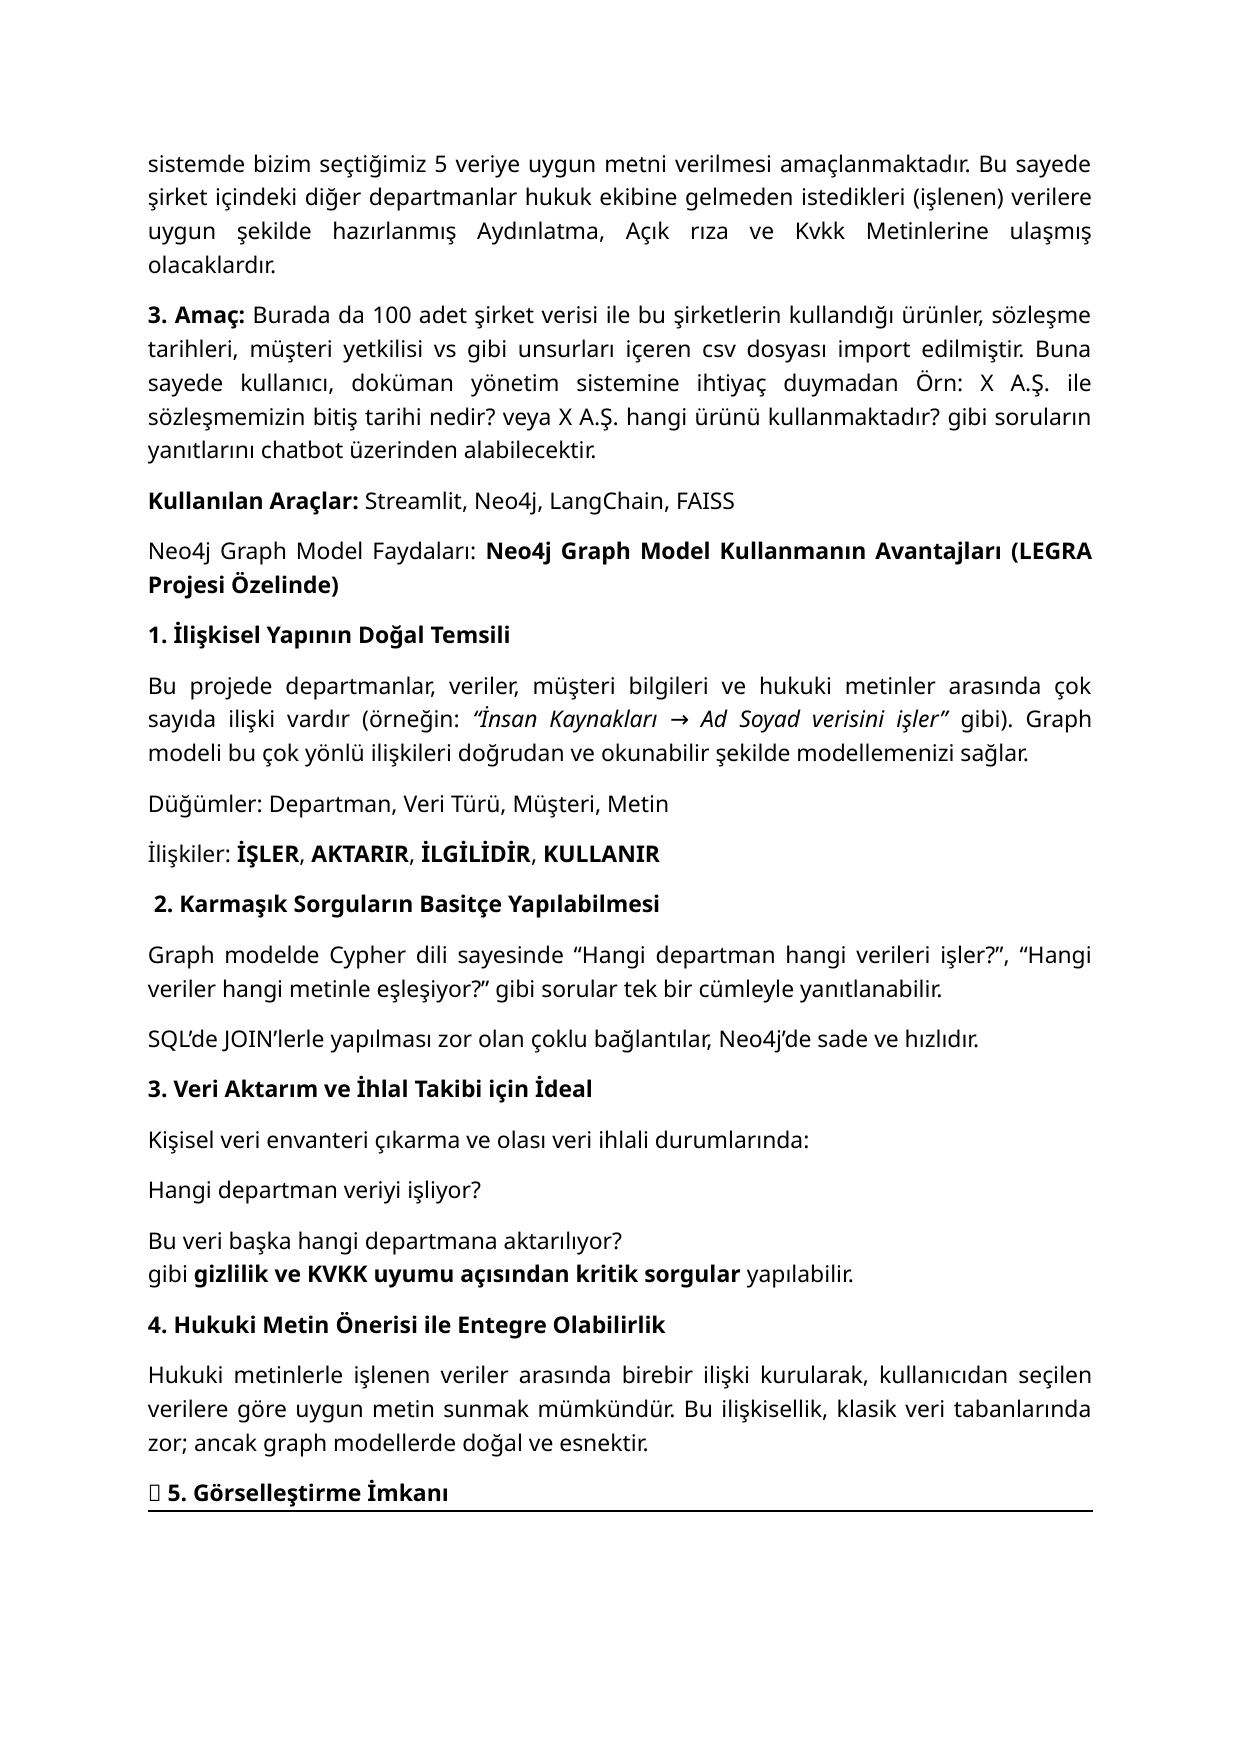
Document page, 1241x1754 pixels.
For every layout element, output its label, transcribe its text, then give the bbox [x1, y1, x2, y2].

text Bu projede departmanlar, veriler, müşteri bilgileri ve hukuki metinler arasında çok sayıda ilişki vardır (örneğin: “İnsan Kaynakları → Ad Soyad verisini işler” gibi). Graph modeli bu çok yönlü ilişkileri doğrudan ve okunabilir şekilde modellemenizi sağlar. [148, 670, 1093, 768]
text Düğümler: Departman, Veri Türü, Müşteri, Metin [148, 788, 1093, 819]
text 4. Hukuki Metin Önerisi ile Entegre Olabilirlik [148, 1309, 1093, 1340]
text Hukuki metinlerle işlenen veriler arasında birebir ilişki kurularak, kullanıcıdan seçilen verilere göre uygun metin sunmak mümkündür. Bu ilişkisellik, klasik veri tabanlarında zor; ancak graph modellerde doğal ve esnektir. [148, 1359, 1093, 1458]
text Bu veri başka hangi departmana aktarılıyor? gibi gizlilik ve KVKK uyumu açısından kritik sorgular yapılabilir. [148, 1225, 1093, 1290]
text 3. Amaç: Burada da 100 adet şirket verisi ile bu şirketlerin kullandığı ürünler, sözleşme tarihleri, müşteri yetkilisi vs gibi unsurları içeren csv dosyası import edilmiştir. Buna sayede kullanıcı, doküman yönetim sistemine ihtiyaç duymadan Örn: X A.Ş. ile sözleşmemizin bitiş tarihi nedir? veya X A.Ş. hangi ürünü kullanmaktadır? gibi soruların yanıtlarını chatbot üzerinden alabilecektir. [148, 299, 1093, 466]
text İlişkiler: İŞLER, AKTARIR, İLGİLİDİR, KULLANIR [148, 838, 1093, 869]
text Graph modelde Cypher dili sayesinde “Hangi departman hangi verileri işler?”, “Hangi veriler hangi metinle eşleşiyor?” gibi sorular tek bir cümleyle yanıtlanabilir. [148, 939, 1093, 1004]
text SQL’de JOIN’lerle yapılması zor olan çoklu bağlantılar, Neo4j’de sade ve hızlıdır. [148, 1023, 1093, 1054]
text Kişisel veri envanteri çıkarma ve olası veri ihlali durumlarında: [148, 1124, 1093, 1155]
text 1. İlişkisel Yapının Doğal Temsili [148, 619, 1093, 651]
text Kullanılan Araçlar: Streamlit, Neo4j, LangChain, FAISS [148, 485, 1093, 516]
text Hangi departman veriyi işliyor? [148, 1174, 1093, 1206]
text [148, 148, 1093, 280]
text Neo4j Graph Model Faydaları: Neo4j Graph Model Kullanmanın Avantajları (LEGRA Projesi Özelinde) [148, 535, 1093, 600]
text 🔹 5. Görselleştirme İmkanı [148, 1477, 1093, 1510]
text 3. Veri Aktarım ve İhlal Takibi için İdeal [148, 1073, 1093, 1105]
text 2. Karmaşık Sorguların Basitçe Yapılabilmesi [148, 888, 1093, 920]
